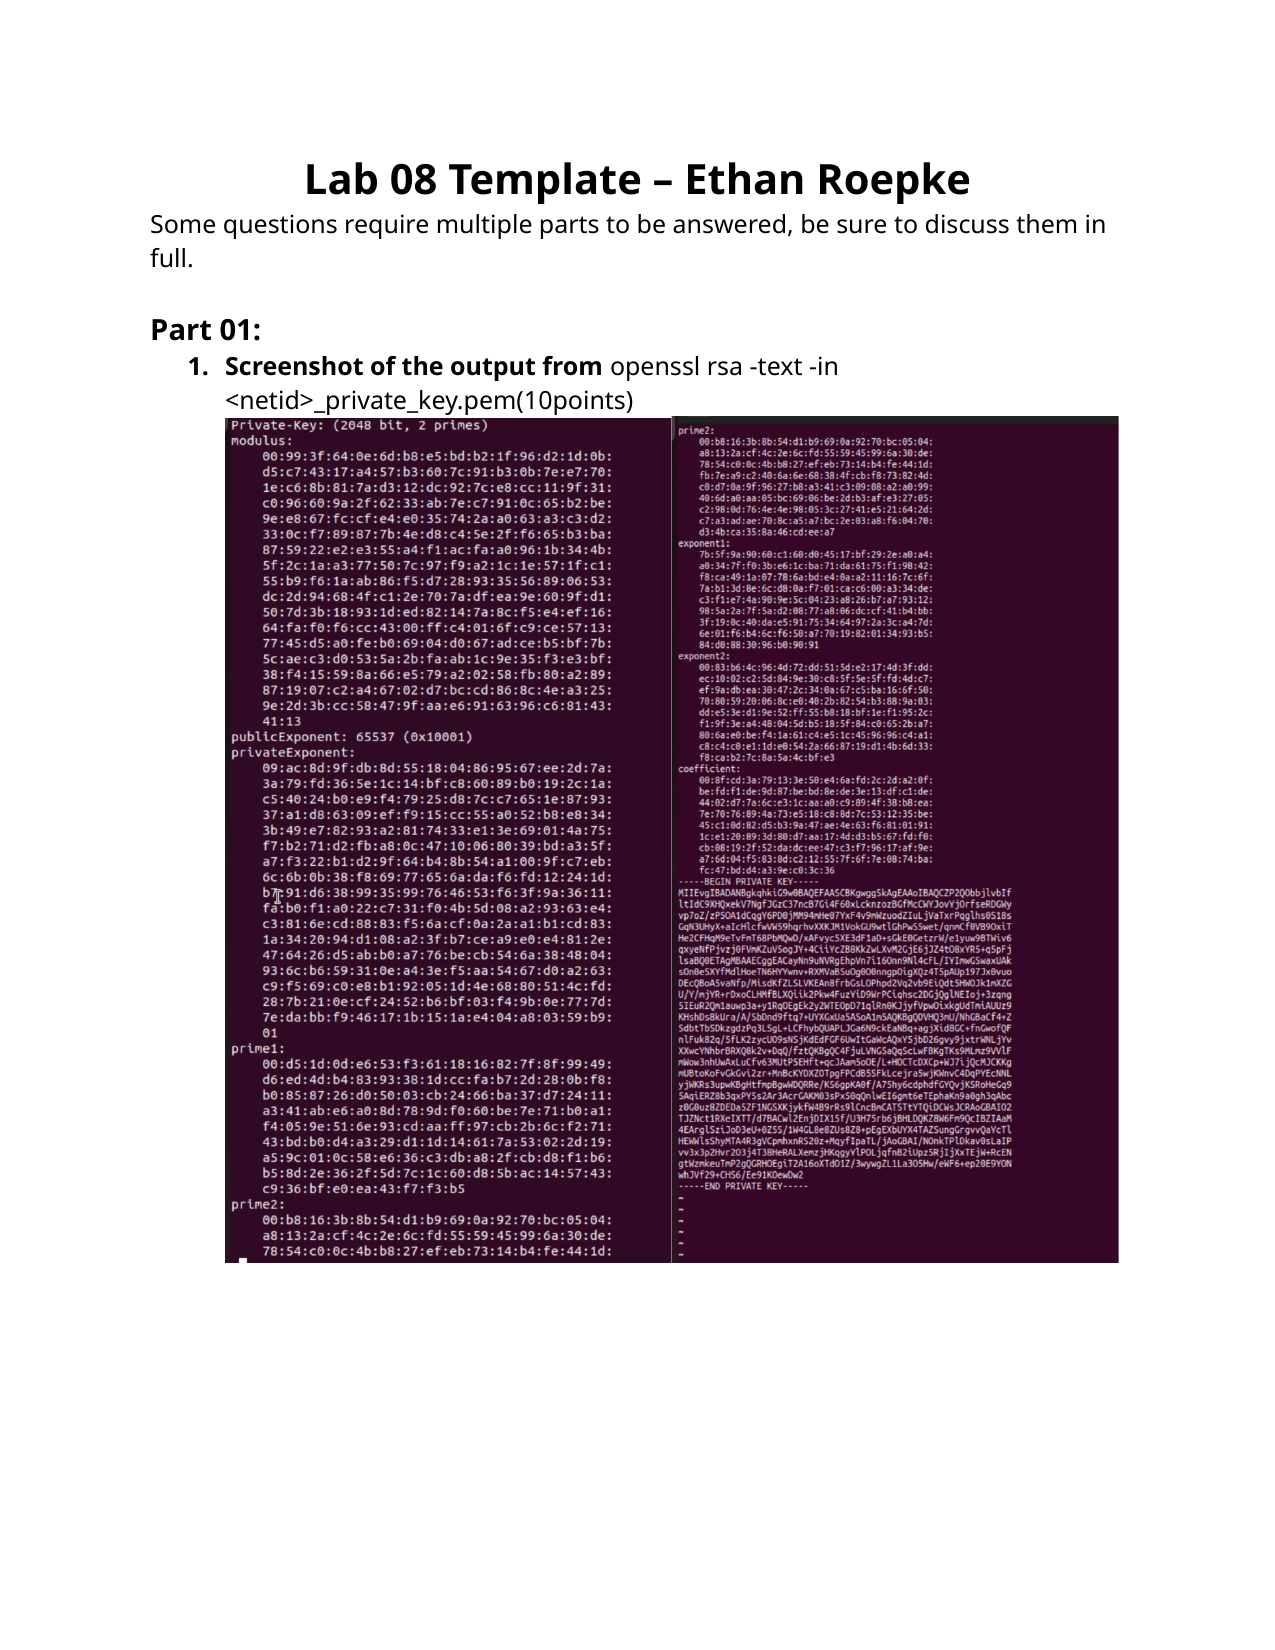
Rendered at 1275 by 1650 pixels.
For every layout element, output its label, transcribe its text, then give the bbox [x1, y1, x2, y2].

text Some questions require multiple parts to be answered, be sure to discuss them in full. [150, 207, 1125, 275]
picture [225, 416, 1119, 1263]
list Screenshot of the output from openssl rsa -text -in <netid>_private_key.pem(10points) [187, 349, 1125, 417]
text Lab 08 Template – Ethan Roepke [150, 150, 1125, 207]
text Part 01: [150, 309, 1125, 349]
